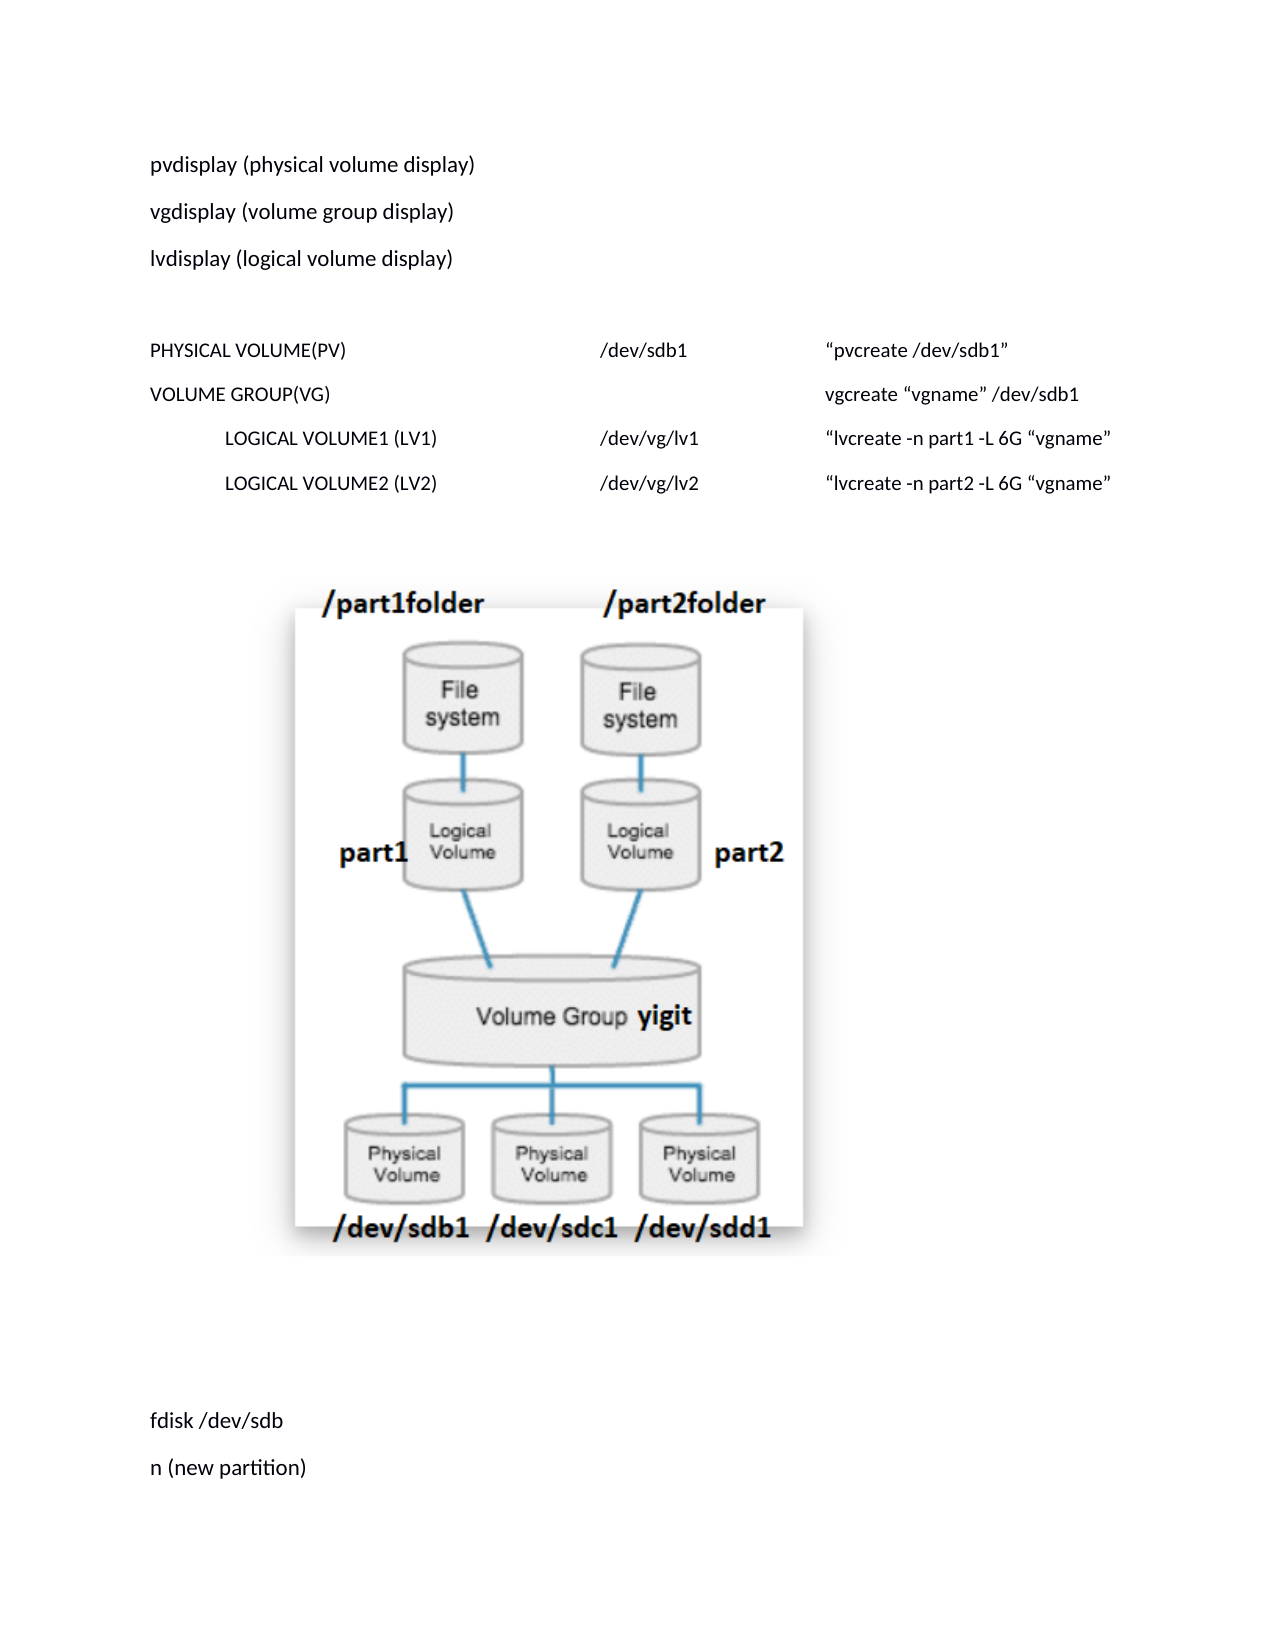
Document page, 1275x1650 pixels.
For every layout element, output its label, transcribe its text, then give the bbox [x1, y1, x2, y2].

text n (new partition) [150, 1453, 1125, 1481]
picture [150, 513, 1055, 1294]
text fdisk /dev/sdb [150, 1406, 1125, 1434]
text pvdisplay (physical volume display) [150, 150, 1125, 178]
text LOGICAL VOLUME1 (LV1) /dev/vg/lv1 “lvcreate -n part1 -L 6G “vgname” [150, 426, 1125, 451]
text LOGICAL VOLUME2 (LV2) /dev/vg/lv2 “lvcreate -n part2 -L 6G “vgname” [150, 470, 1125, 495]
text vgdisplay (volume group display) [150, 197, 1125, 225]
text lvdisplay (logical volume display) [150, 244, 1125, 272]
text VOLUME GROUP(VG) vgcreate “vgname” /dev/sdb1 [150, 382, 1125, 407]
text PHYSICAL VOLUME(PV) /dev/sdb1 “pvcreate /dev/sdb1” [150, 337, 1125, 363]
